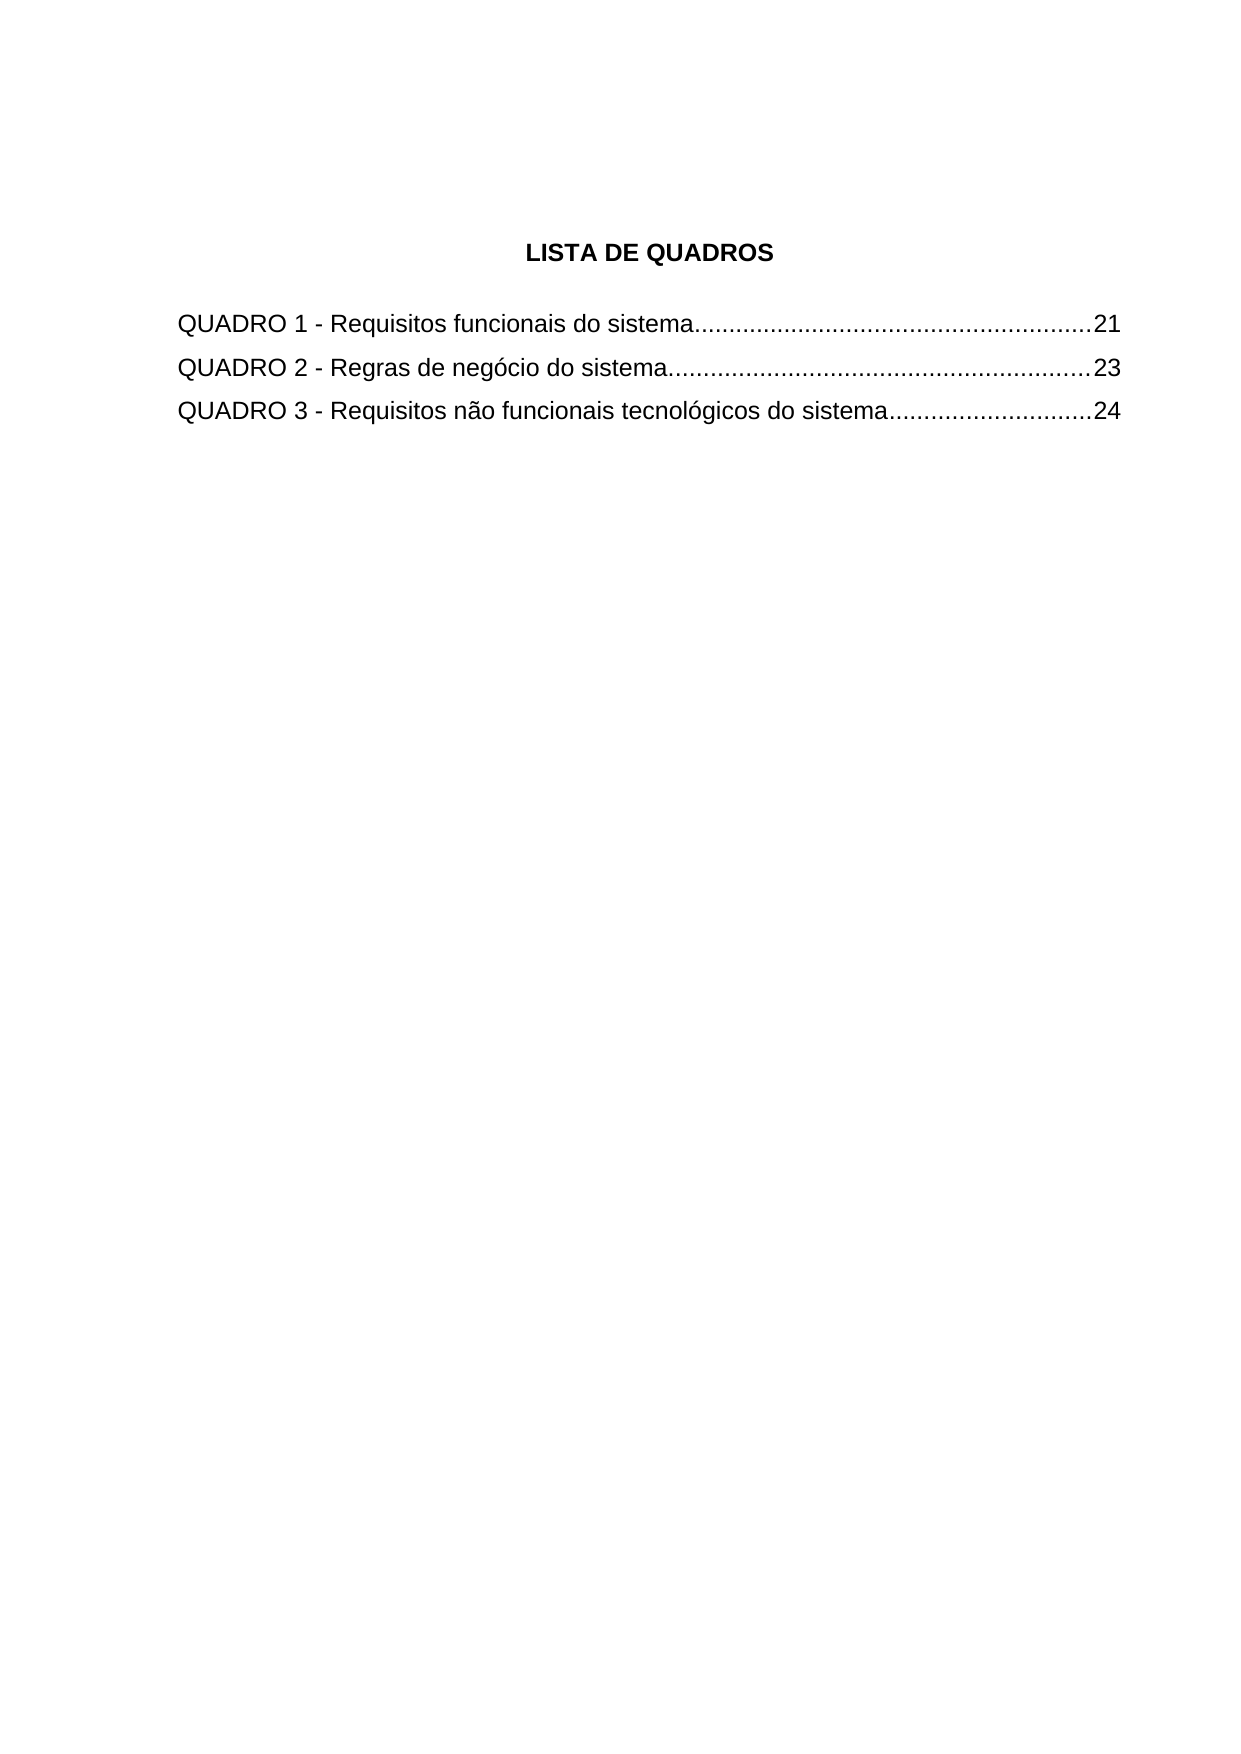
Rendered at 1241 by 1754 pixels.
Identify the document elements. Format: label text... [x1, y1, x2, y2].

text QUADRO 2 - Regras de negócio do sistema 23 [177, 353, 1122, 381]
text LISTA DE QUADROS [177, 238, 1122, 266]
text QUADRO 1 - Requisitos funcionais do sistema 21 [177, 309, 1122, 338]
text QUADRO 3 - Requisitos não funcionais tecnológicos do sistema 24 [177, 396, 1122, 424]
